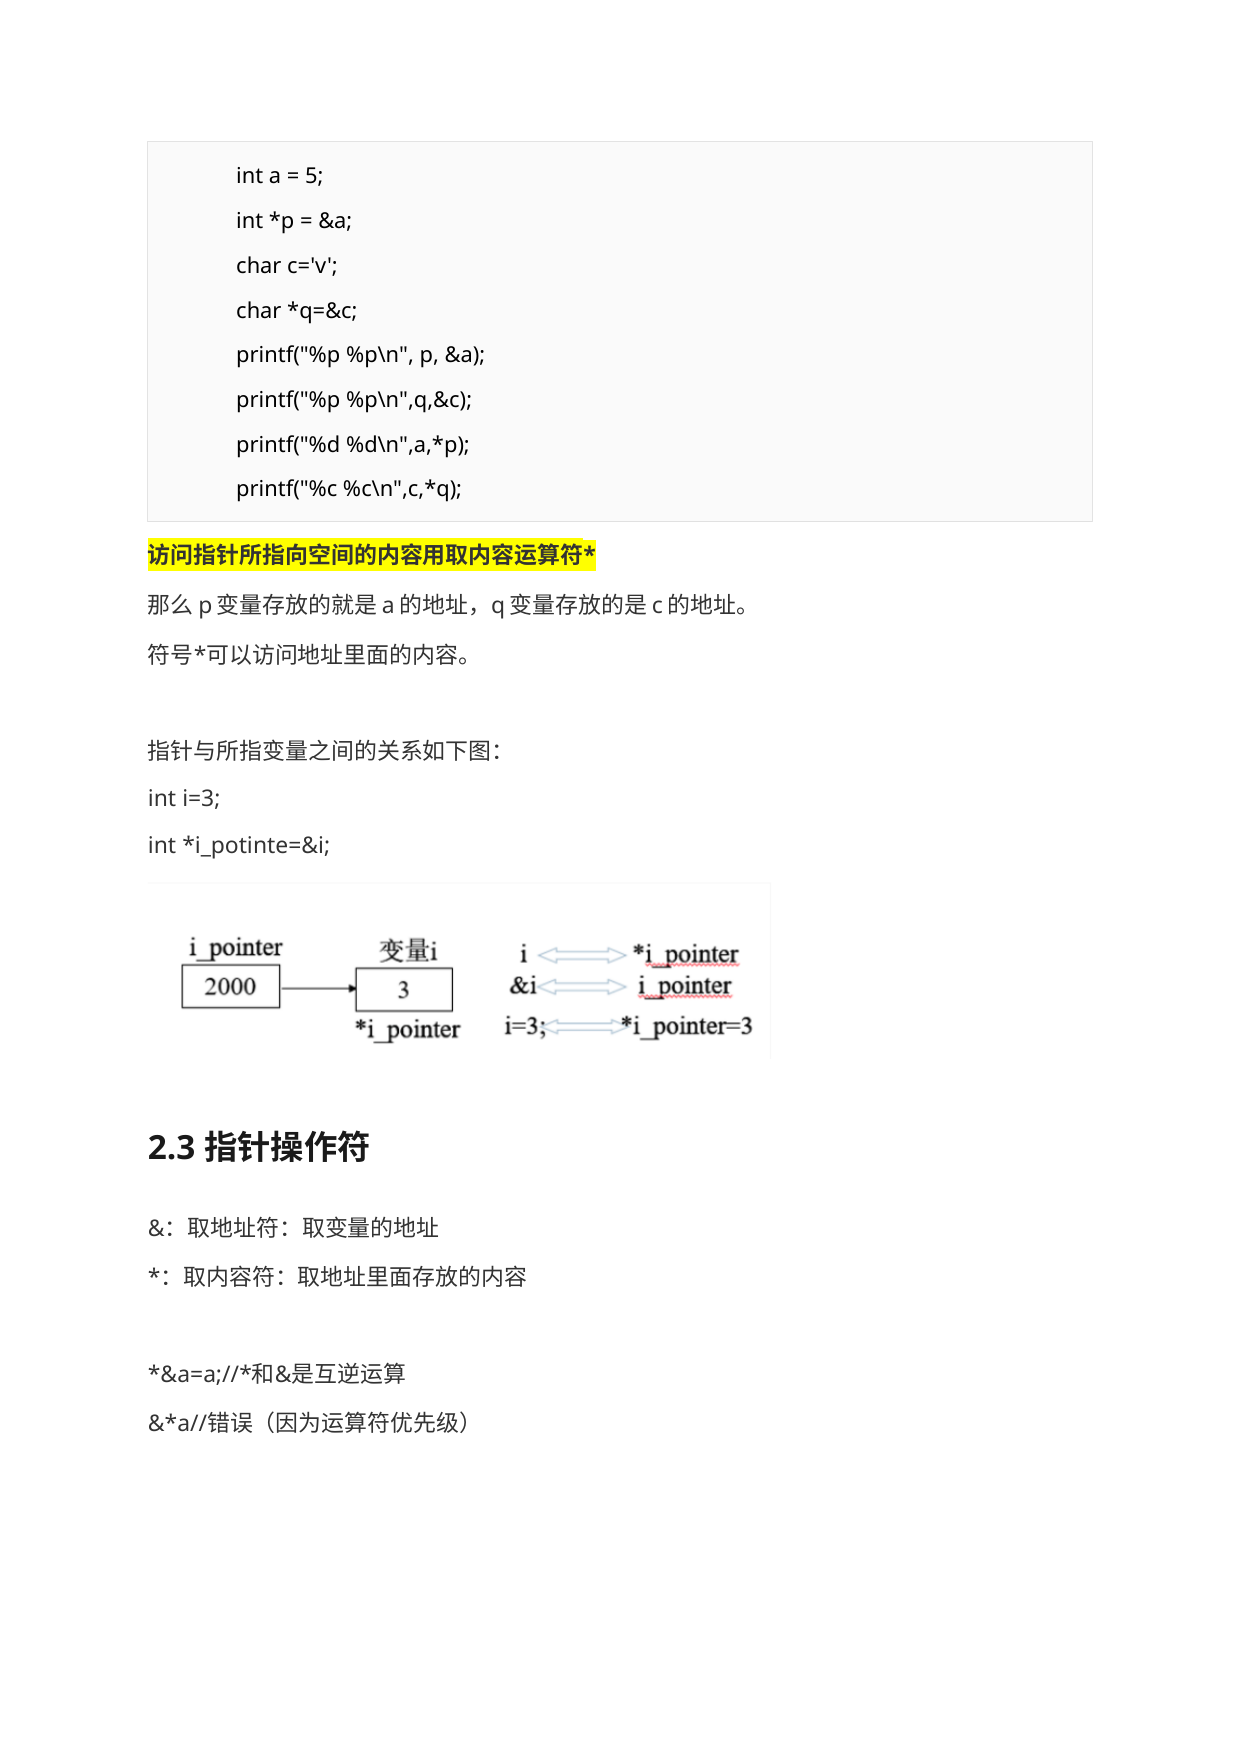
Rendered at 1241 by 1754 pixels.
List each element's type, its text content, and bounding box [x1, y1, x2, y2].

picture [147, 876, 783, 1059]
text 那么p变量存放的就是a的地址，q变量存放的是c的地址。 [148, 587, 1093, 620]
text 符号*可以访问地址里面的内容。 [148, 637, 1093, 670]
text int i=3; [148, 782, 1093, 814]
text 指针与所指变量之间的关系如下图： [148, 733, 1093, 766]
text &：取地址符：取变量的地址 [148, 1210, 1093, 1243]
text *：取内容符：取地址里面存放的内容 [148, 1259, 1093, 1293]
subtitle 2.3 指针操作符 [148, 1121, 1093, 1169]
text int *i_potinte=&i; [148, 829, 1093, 861]
text &*a//错误（因为运算符优先级） [148, 1405, 1093, 1439]
text 访问指针所指向空间的内容用取内容运算符* [148, 537, 1093, 571]
text *&a=a;//*和&是互逆运算 [148, 1356, 1093, 1389]
